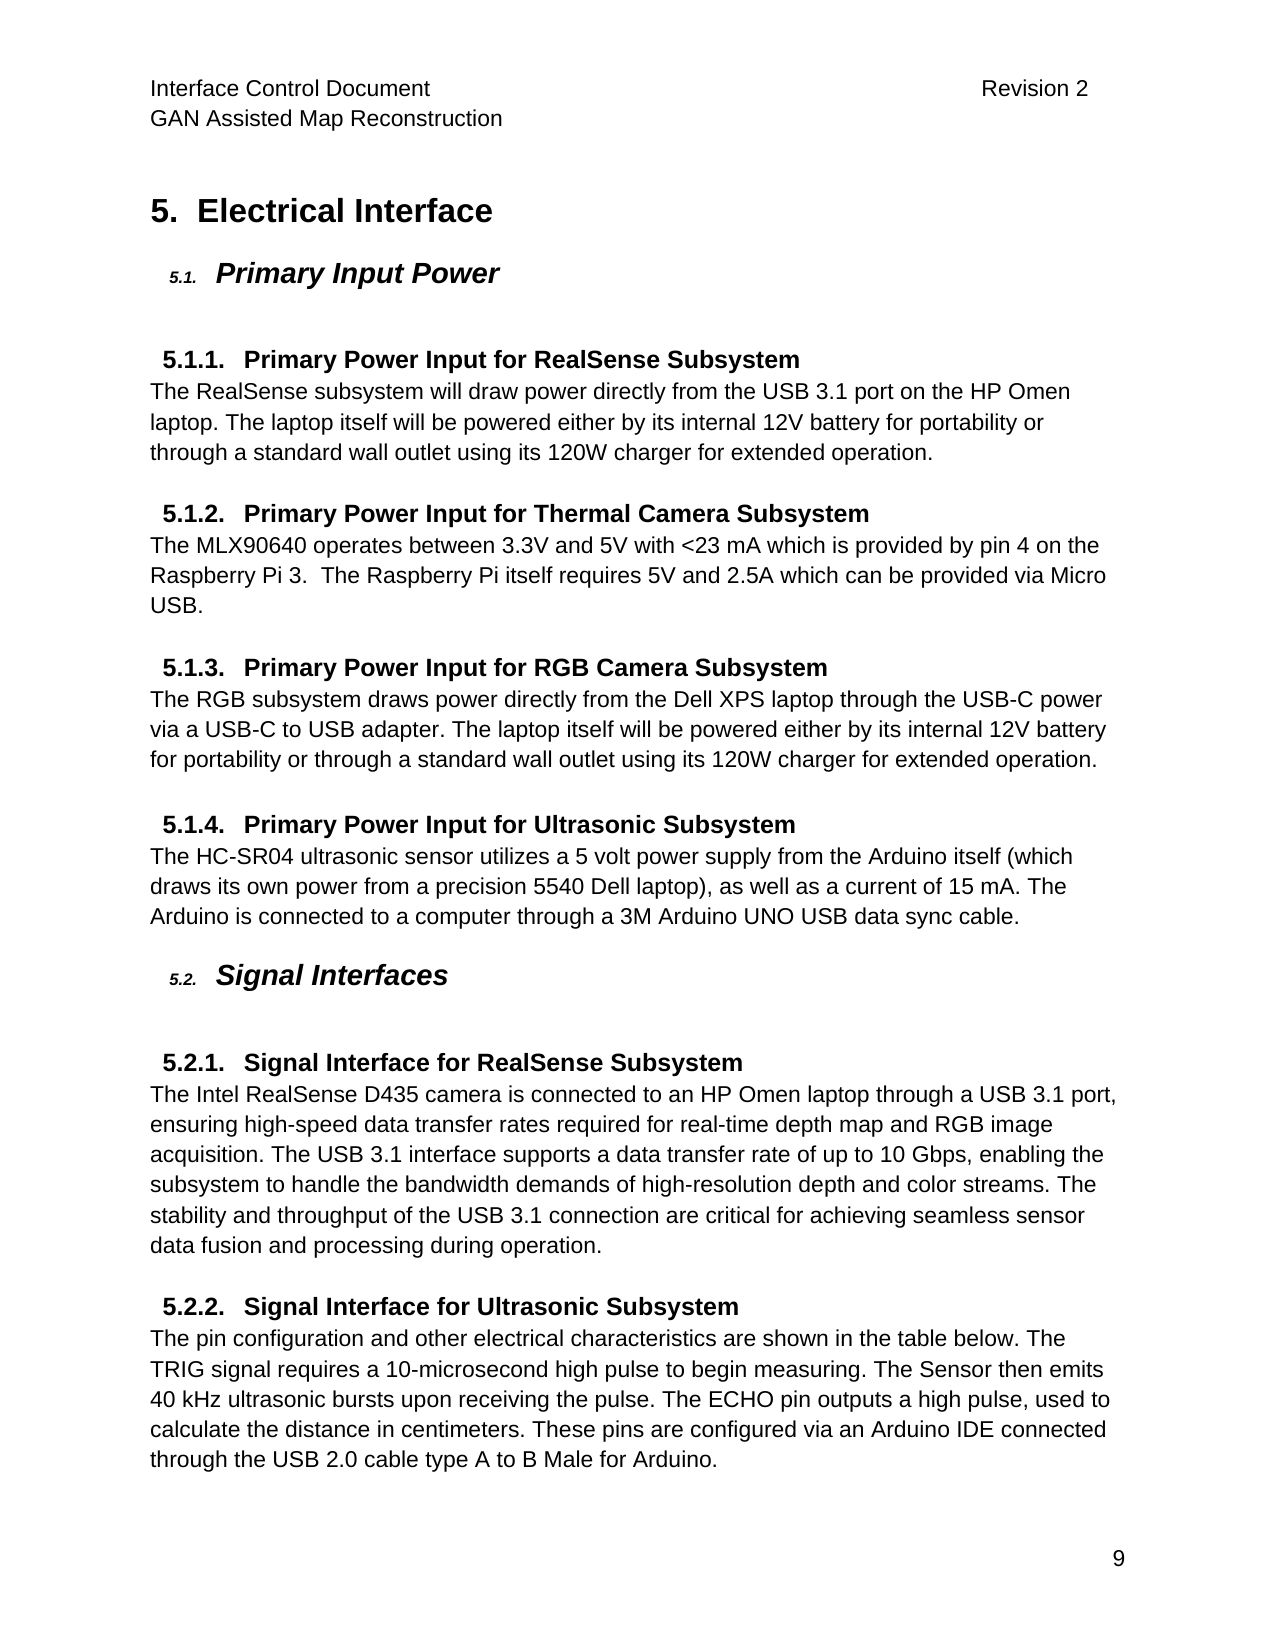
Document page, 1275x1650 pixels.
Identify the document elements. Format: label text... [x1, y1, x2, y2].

subtitle Primary Input Power [197, 256, 1125, 289]
text The Intel RealSense D435 camera is connected to an HP Omen laptop through a USB 3.1 port, ensuring high-speed data transfer rates required for real-time depth map and RGB image acquisition. The USB 3.1 interface supports a data transfer rate of up to 10 Gbps, enabling the subsystem to handle the bandwidth demands of high-resolution depth and color streams. The stability and throughput of the USB 3.1 connection are critical for achieving seamless sensor data fusion and processing during operation. [150, 1081, 1125, 1258]
text The RealSense subsystem will draw power directly from the USB 3.1 port on the HP Omen laptop. The laptop itself will be powered either by its internal 12V battery for portability or through a standard wall outlet using its 120W charger for extended operation. [150, 378, 1125, 465]
text The RGB subsystem draws power directly from the Dell XPS laptop through the USB-C power via a USB-C to USB adapter. The laptop itself will be powered either by its internal 12V battery for portability or through a standard wall outlet using its 120W charger for extended operation. [150, 686, 1125, 773]
list Signal Interface for RealSense Subsystem [225, 1048, 1125, 1077]
text The HC-SR04 ultrasonic sensor utilizes a 5 volt power supply from the Arduino itself (which draws its own power from a precision 5540 Dell laptop), as well as a current of 15 mA. The Arduino is connected to a computer through a 3M Arduino UNO USB data sync cable. [150, 843, 1125, 929]
list Primary Power Input for Thermal Camera Subsystem [225, 499, 1125, 528]
subtitle Signal Interfaces [197, 958, 1125, 992]
list Primary Power Input for Ultrasonic Subsystem [225, 809, 1125, 838]
text The pin configuration and other electrical characteristics are shown in the table below. The TRIG signal requires a 10-microsecond high pulse to begin measuring. The Sensor then emits 40 kHz ultrasonic bursts upon receiving the pulse. The ECHO pin outputs a high pulse, used to calculate the distance in centimeters. These pins are configured via an Arduino IDE connected through the USB 2.0 cable type A to B Male for Arduino. [150, 1325, 1125, 1472]
text The MLX90640 operates between 3.3V and 5V with <23 mA which is provided by pin 4 on the Raspberry Pi 3. The Raspberry Pi itself requires 5V and 2.5A which can be provided via Micro USB. [150, 532, 1125, 619]
subtitle Electrical Interface [178, 191, 1125, 229]
list Signal Interface for Ultrasonic Subsystem [225, 1292, 1125, 1321]
list Primary Power Input for RealSense Subsystem [225, 345, 1125, 374]
list Primary Power Input for RGB Camera Subsystem [225, 653, 1125, 682]
